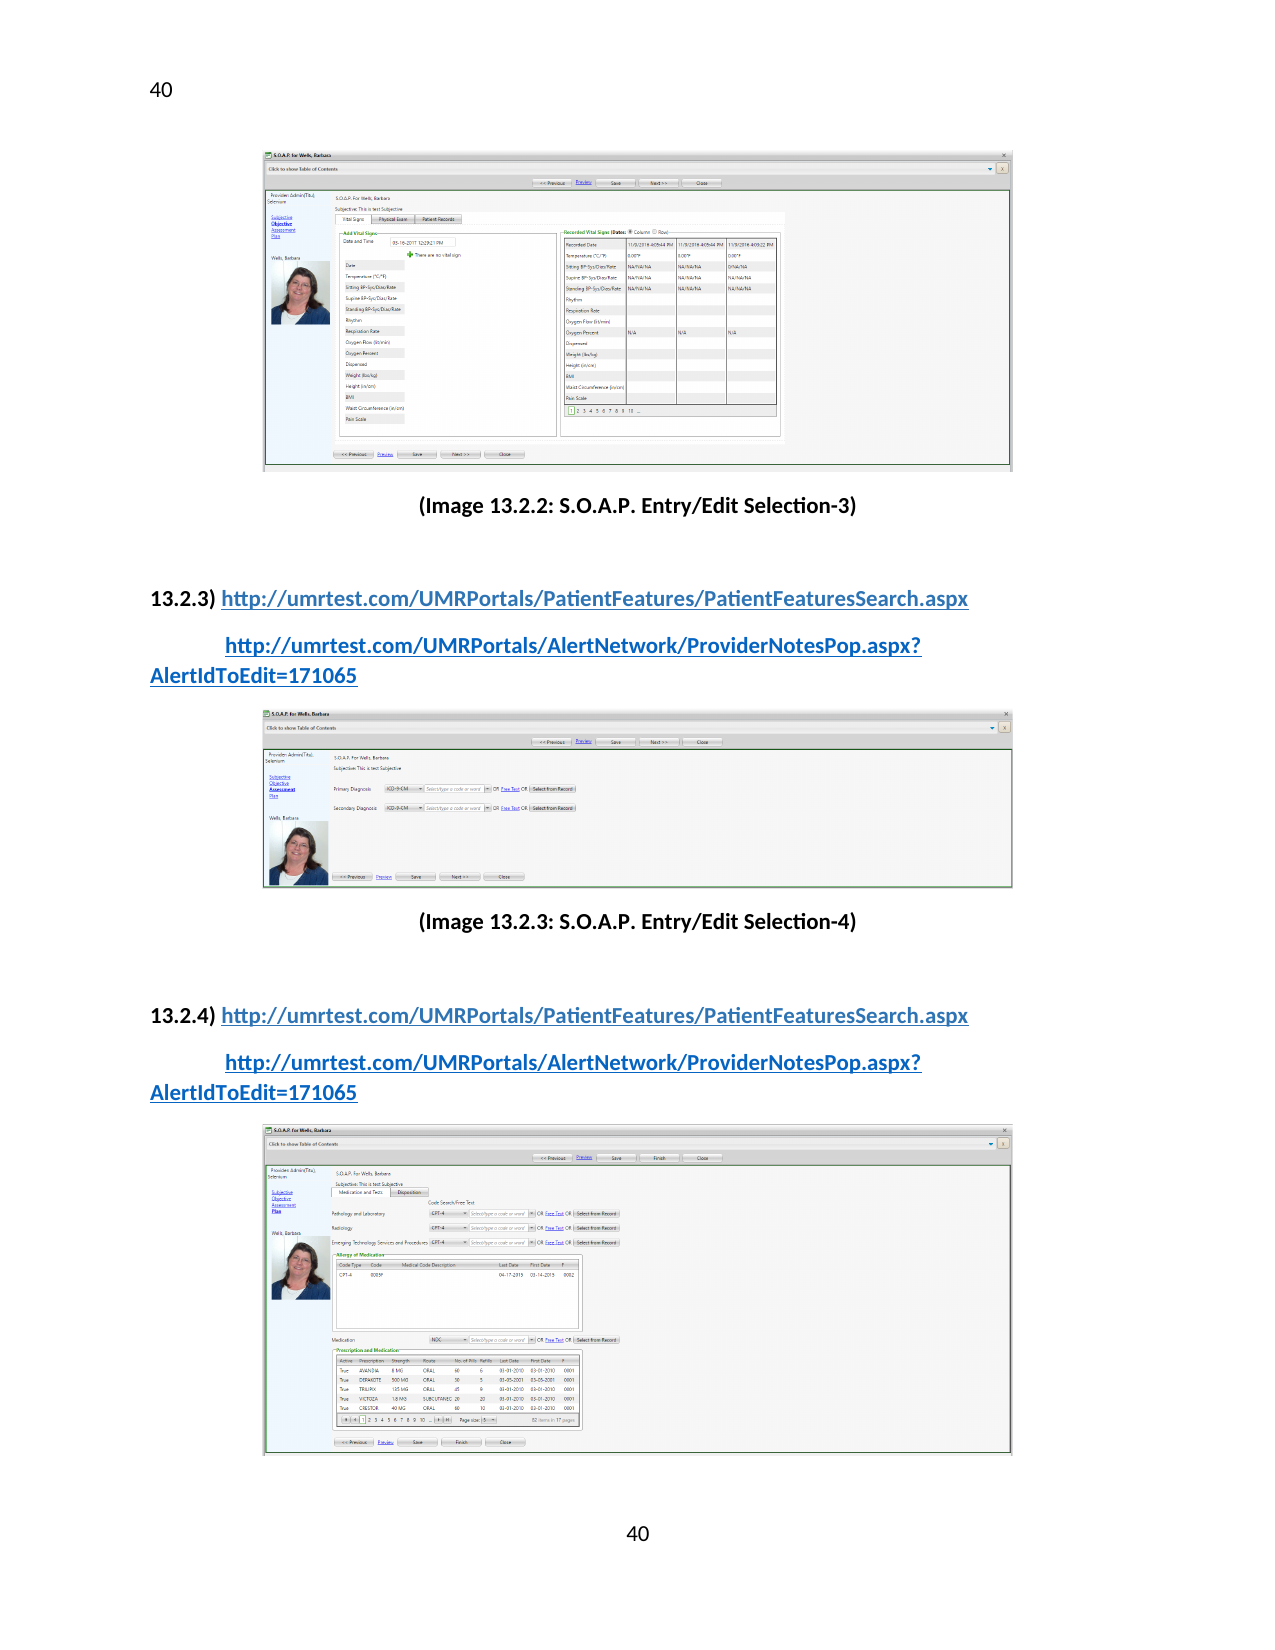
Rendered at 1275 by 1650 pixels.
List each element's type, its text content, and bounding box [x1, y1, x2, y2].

text http://umrtest.com/UMRPortals/AlertNetwork/ProviderNotesPop.aspx?AlertIdToEdit=171065 [150, 1048, 1125, 1106]
text 13.2.3) http://umrtest.com/UMRPortals/PatientFeatures/PatientFeaturesSearch.aspx [150, 584, 1125, 612]
text http://umrtest.com/UMRPortals/AlertNetwork/ProviderNotesPop.aspx?AlertIdToEdit=171065 [150, 631, 1125, 689]
text (Image 13.2.3: S.O.A.P. Entry/Edit Selection-4) [150, 907, 1125, 935]
text 13.2.4) http://umrtest.com/UMRPortals/PatientFeatures/PatientFeaturesSearch.aspx [150, 1001, 1125, 1029]
text (Image 13.2.2: S.O.A.P. Entry/Edit Selection-3) [150, 491, 1125, 519]
